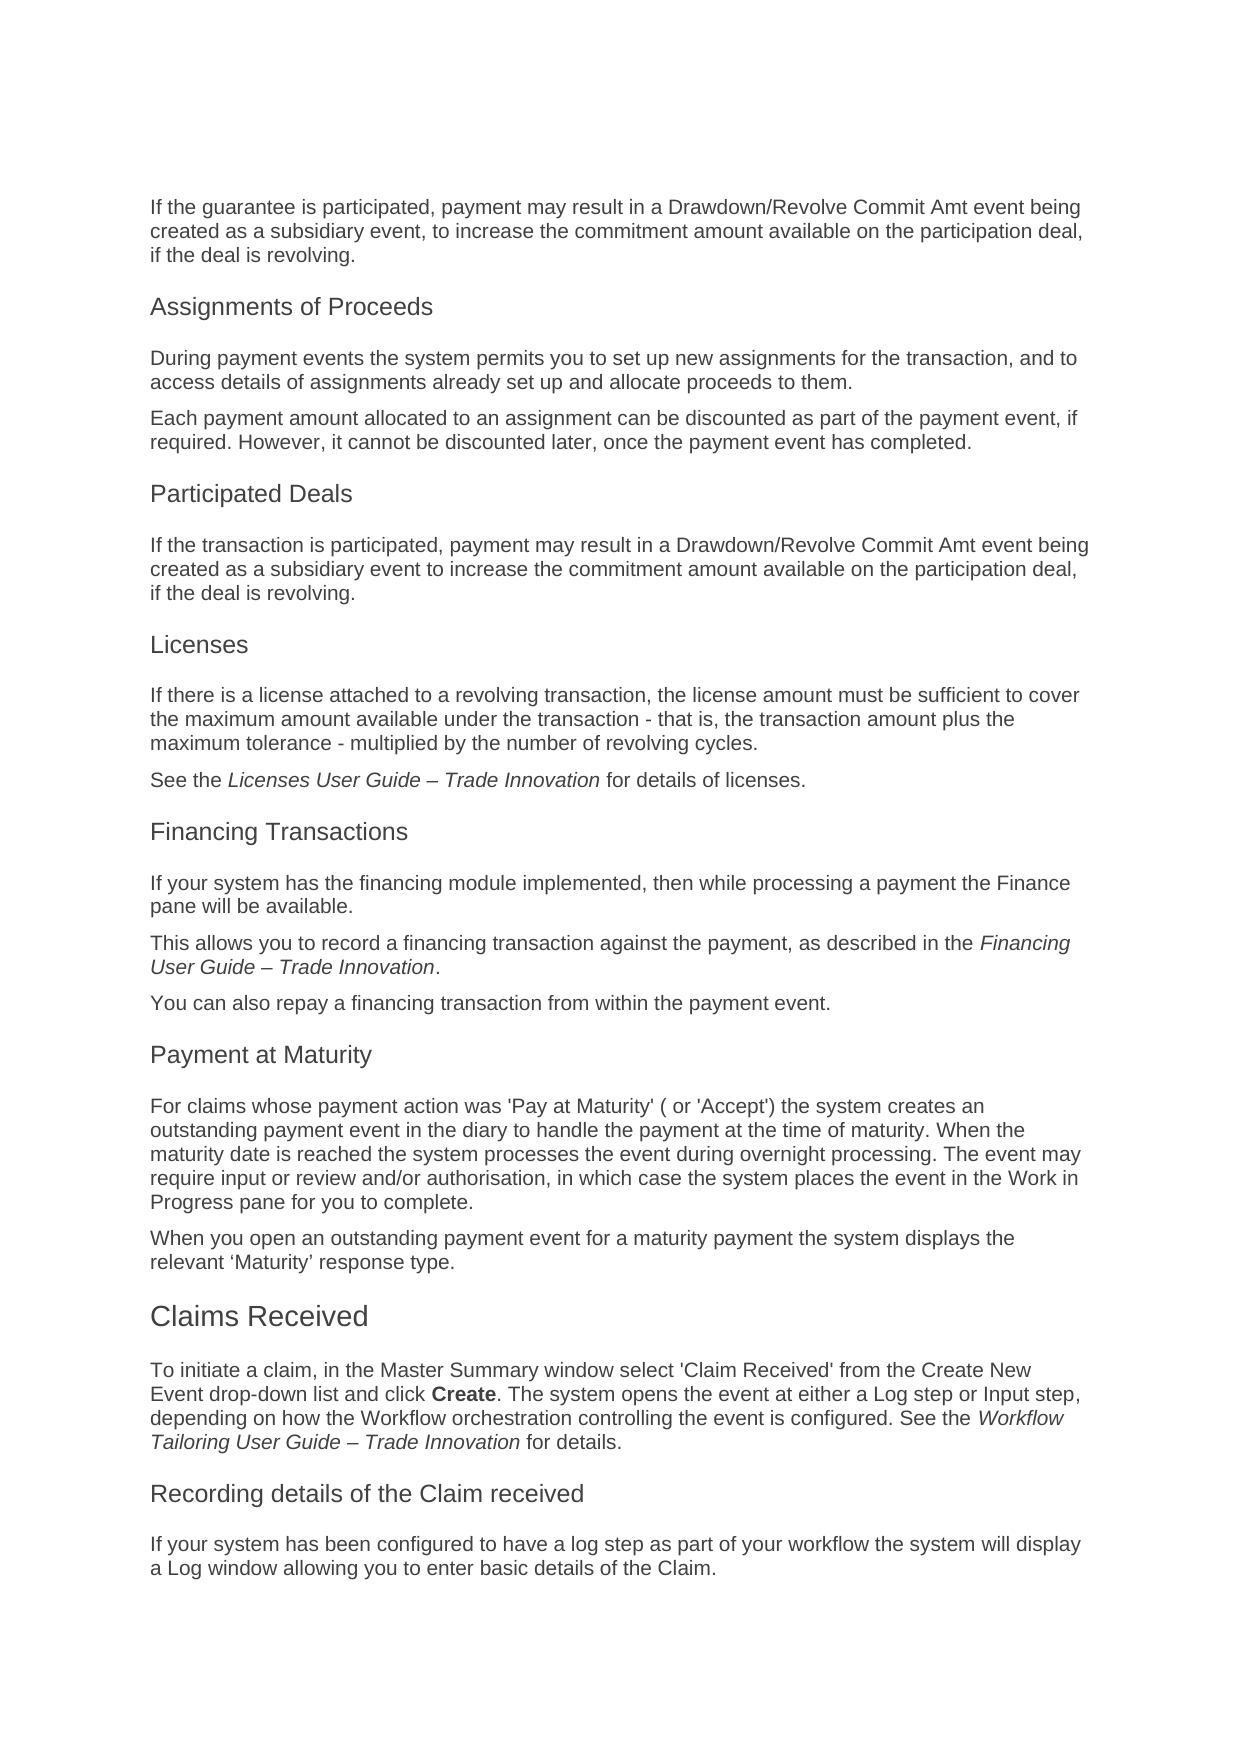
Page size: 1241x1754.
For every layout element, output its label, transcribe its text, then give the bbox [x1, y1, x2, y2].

text This allows you to record a financing transaction against the payment, as described in the Financing User Guide – Trade Innovation. [150, 931, 1090, 979]
text When you open an outstanding payment event for a maturity payment the system displays the relevant ‘Maturity’ response type. [150, 1226, 1090, 1274]
text If your system has been configured to have a log step as part of your workflow the system will display a Log window allowing you to enter basic details of the Claim. [150, 1532, 1090, 1580]
text If the transaction is participated, payment may result in a Drawdown/Revolve Commit Amt event being created as a subsidiary event to increase the commitment amount available on the participation deal, if the deal is revolving. [150, 533, 1090, 604]
text If there is a license attached to a revolving transaction, the license amount must be sufficient to cover the maximum amount available under the transaction - that is, the transaction amount plus the maximum tolerance - multiplied by the number of revolving cycles. [150, 683, 1090, 755]
text If your system has the financing module implemented, then while processing a payment the Finance pane will be available. [150, 870, 1090, 918]
subtitle Assignments of Proceeds [150, 292, 1090, 321]
subtitle Claims Received [150, 1299, 1090, 1333]
text See the Licenses User Guide – Trade Innovation for details of licenses. [150, 768, 1090, 792]
text During payment events the system permits you to set up new assignments for the transaction, and to access details of assignments already set up and allocate proceeds to them. [150, 346, 1090, 393]
subtitle Financing Transactions [150, 817, 1090, 845]
subtitle Payment at Maturity [150, 1040, 1090, 1069]
text You can also repay a financing transaction from within the payment event. [150, 991, 1090, 1015]
text If the guarantee is participated, payment may result in a Drawdown/Revolve Commit Amt event being created as a subsidiary event, to increase the commitment amount available on the participation deal, if the deal is revolving. [150, 195, 1090, 267]
subtitle Licenses [150, 629, 1090, 658]
text Each payment amount allocated to an assignment can be discounted as part of the payment event, if required. However, it cannot be discounted later, once the payment event has completed. [150, 406, 1090, 454]
subtitle Recording details of the Claim received [150, 1478, 1090, 1507]
text To initiate a claim, in the Master Summary window select 'Claim Received' from the Create New Event drop-down list and click Create. The system opens the event at either a Log step or Input step, depending on how the Workflow orchestration controlling the event is configured. See the Workflow Tailoring User Guide – Trade Innovation for details. [150, 1358, 1090, 1453]
subtitle Participated Deals [150, 479, 1090, 508]
text For claims whose payment action was 'Pay at Maturity' ( or 'Accept') the system creates an outstanding payment event in the diary to handle the payment at the time of maturity. When the maturity date is reached the system processes the event during overnight processing. The event may require input or review and/or authorisation, in which case the system places the event in the Work in Progress pane for you to complete. [150, 1094, 1090, 1214]
